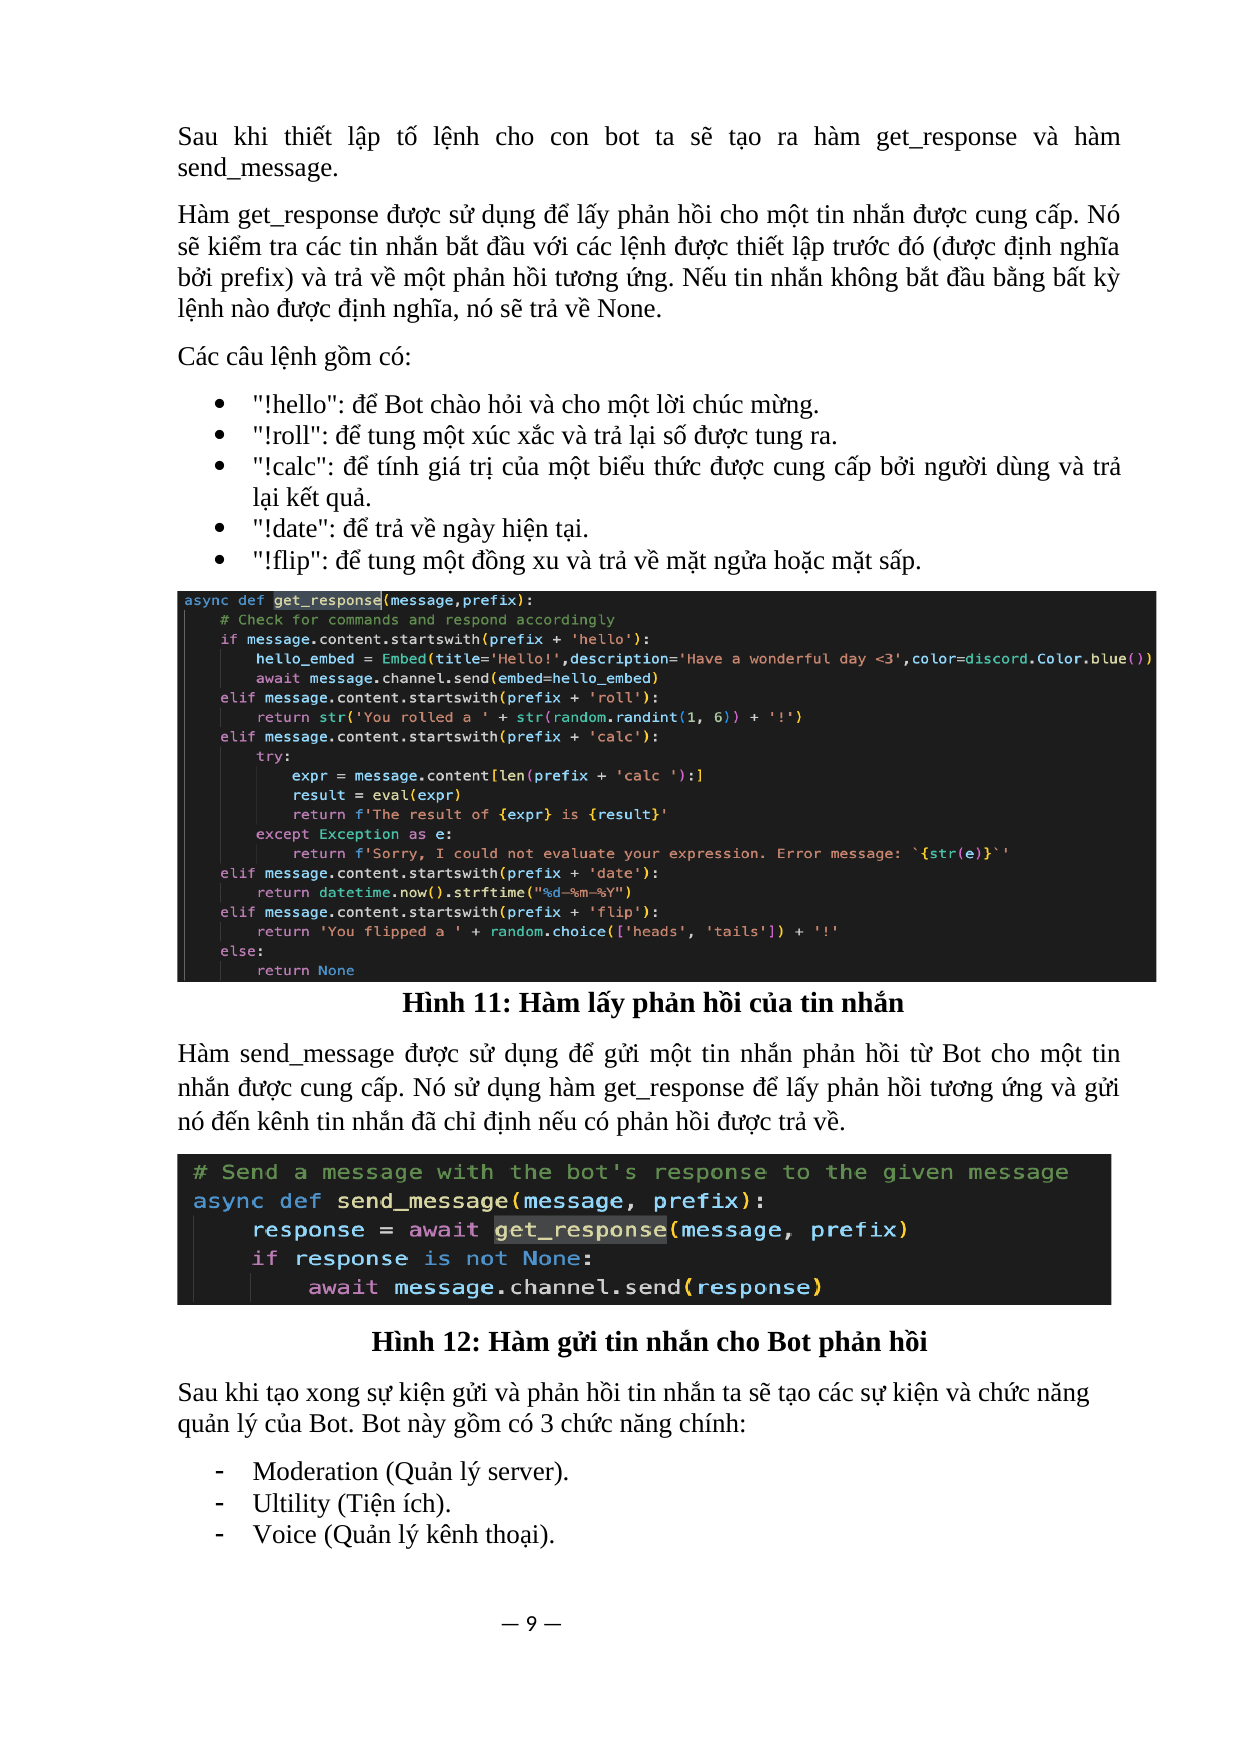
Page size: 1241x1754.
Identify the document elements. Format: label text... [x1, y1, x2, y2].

picture [177, 1154, 1112, 1305]
text Các câu lệnh gồm có: [177, 340, 1122, 371]
list Ultility (Tiện ích). [215, 1487, 1122, 1518]
list "!flip": để tung một đồng xu và trả về mặt ngửa hoặc mặt sấp. [215, 544, 1122, 575]
list Voice (Quản lý kênh thoại). [215, 1518, 1122, 1549]
list Moderation (Quản lý server). [215, 1455, 1122, 1487]
text Hình 11: Hàm lấy phản hồi của tin nhắn [177, 982, 1122, 1018]
text Sau khi thiết lập tố lệnh cho con bot ta sẽ tạo ra hàm get_response và hàm send_message. [177, 120, 1122, 182]
text Hàm send_message được sử dụng để gửi một tin nhắn phản hồi từ Bot cho một tin nhắn được cung cấp. Nó sử dụng hàm get_response để lấy phản hồi tương ứng và gửi nó đến kênh tin nhắn đã chỉ định nếu có phản hồi được trả về. [177, 1037, 1122, 1136]
text Hàm get_response được sử dụng để lấy phản hồi cho một tin nhắn được cung cấp. Nó sẽ kiểm tra các tin nhắn bắt đầu với các lệnh được thiết lập trước đó (được định nghĩa bởi prefix) và trả về một phản hồi tương ứng. Nếu tin nhắn không bắt đầu bằng bất kỳ lệnh nào được định nghĩa, nó sẽ trả về None. [177, 199, 1122, 323]
list "!calc": để tính giá trị của một biểu thức được cung cấp bởi người dùng và trả lại kết quả. [215, 450, 1122, 513]
picture [177, 591, 1157, 982]
text Sau khi tạo xong sự kiện gửi và phản hồi tin nhắn ta sẽ tạo các sự kiện và chức năng quản lý của Bot. Bot này gồm có 3 chức năng chính: [177, 1376, 1122, 1439]
list "!date": để trả về ngày hiện tại. [215, 513, 1122, 544]
text Hình 12: Hàm gửi tin nhắn cho Bot phản hồi [177, 1324, 1122, 1357]
list "!hello": để Bot chào hỏi và cho một lời chúc mừng. [215, 388, 1122, 419]
list "!roll": để tung một xúc xắc và trả lại số được tung ra. [215, 419, 1122, 450]
